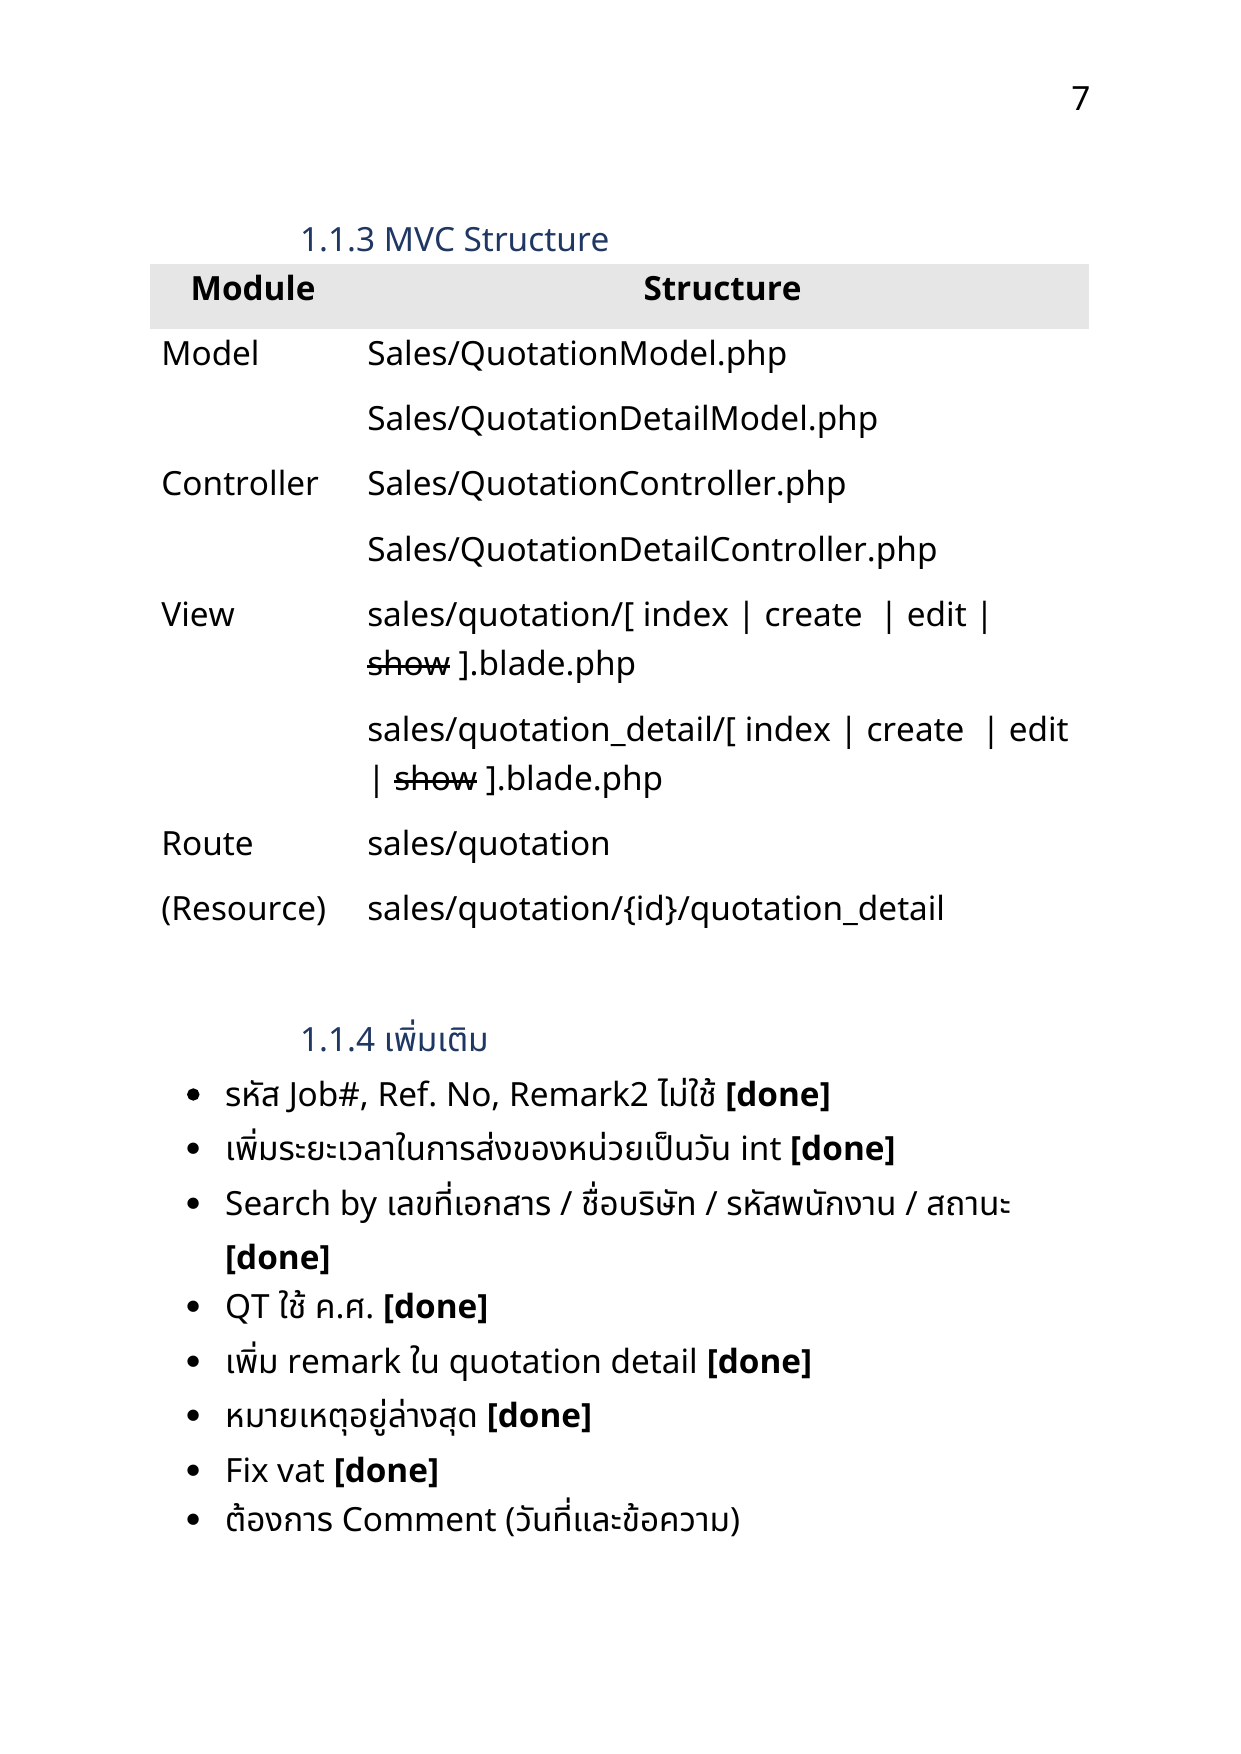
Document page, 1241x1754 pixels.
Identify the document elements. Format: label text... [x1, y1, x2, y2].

table_cell Model [150, 330, 356, 460]
list Fix vat [done] [187, 1447, 1090, 1492]
list Search by เลขที่เอกสาร / ชื่อบริษัท / รหัสพนักงาน / สถานะ [done] [187, 1180, 1090, 1279]
subtitle 1.1.3 MVC Structure [300, 215, 1090, 261]
list หมายเหตุอยู่ล่างสุด [done] [187, 1392, 1090, 1443]
list ต้องการ Comment (วันที่และข้อความ) [187, 1496, 1090, 1546]
table_cell sales/quotation sales/quotation/{id}/quotation_detail [356, 820, 1089, 950]
list QT ใช้ ค.ศ. [done] [187, 1283, 1090, 1333]
table_cell Sales/QuotationController.php Sales/QuotationDetailController.php [356, 460, 1089, 591]
table_cell Sales/QuotationModel.php Sales/QuotationDetailModel.php [356, 330, 1089, 460]
list เพิ่ม remark ใน quotation detail [done] [187, 1337, 1090, 1388]
table_header Structure [356, 264, 1089, 329]
subtitle 1.1.4 เพิ่มเติม [300, 1016, 1090, 1067]
table_cell Route (Resource) [150, 820, 356, 950]
table_cell View [150, 591, 356, 819]
list เพิ่มระยะเวลาในการส่งของหน่วยเป็นวัน int [done] [187, 1125, 1090, 1176]
table_header Module [150, 264, 356, 329]
table_cell sales/quotation/[ index | create | edit | show ].blade.php sales/quotation_detail/[ index | create | edit | show ].blade.php [356, 591, 1089, 819]
table_cell Controller [150, 460, 356, 591]
list รหัส Job#, Ref. No, Remark2 ไม่ใช้ [done] [187, 1071, 1090, 1121]
